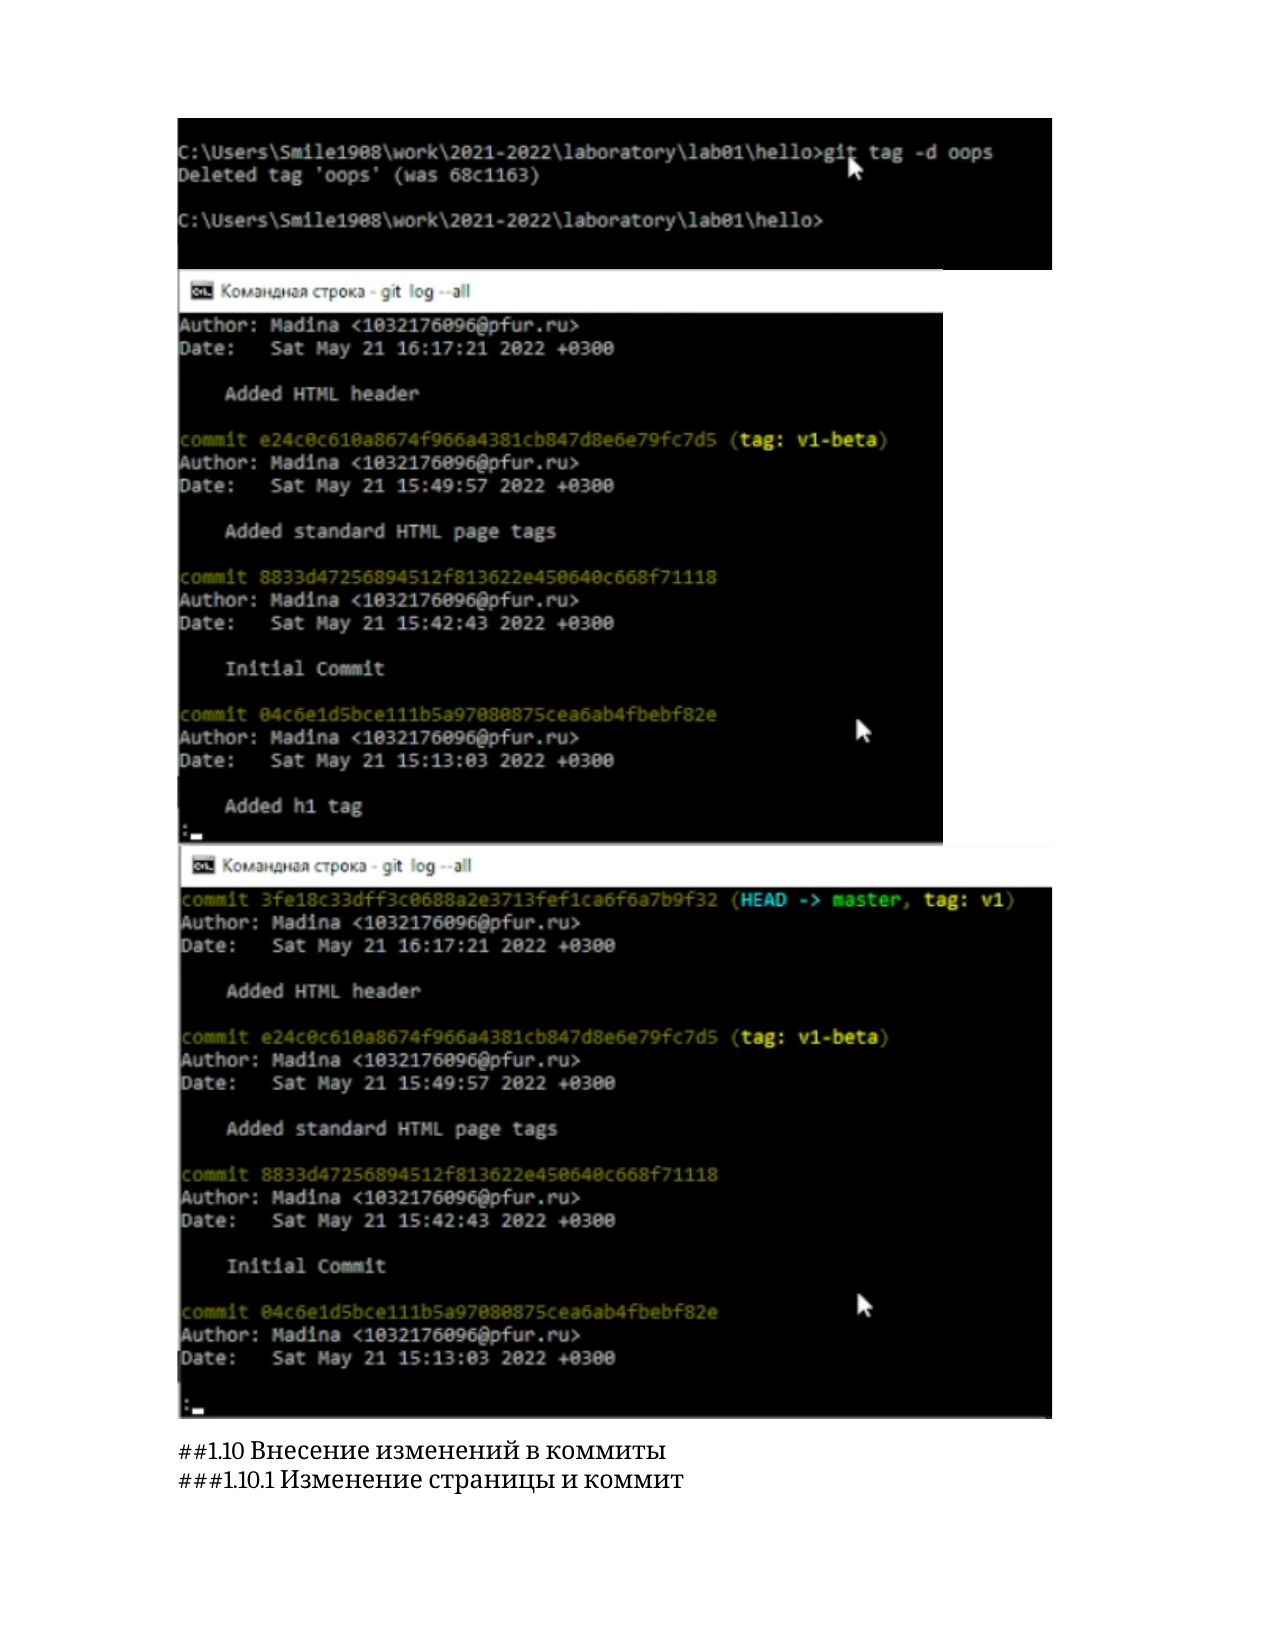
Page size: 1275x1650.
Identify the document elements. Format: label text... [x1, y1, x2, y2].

text ##1.10 Внесение изменений в коммиты ###1.10.1 Изменение страницы и коммит [177, 1437, 1186, 1494]
picture [177, 118, 1053, 1419]
